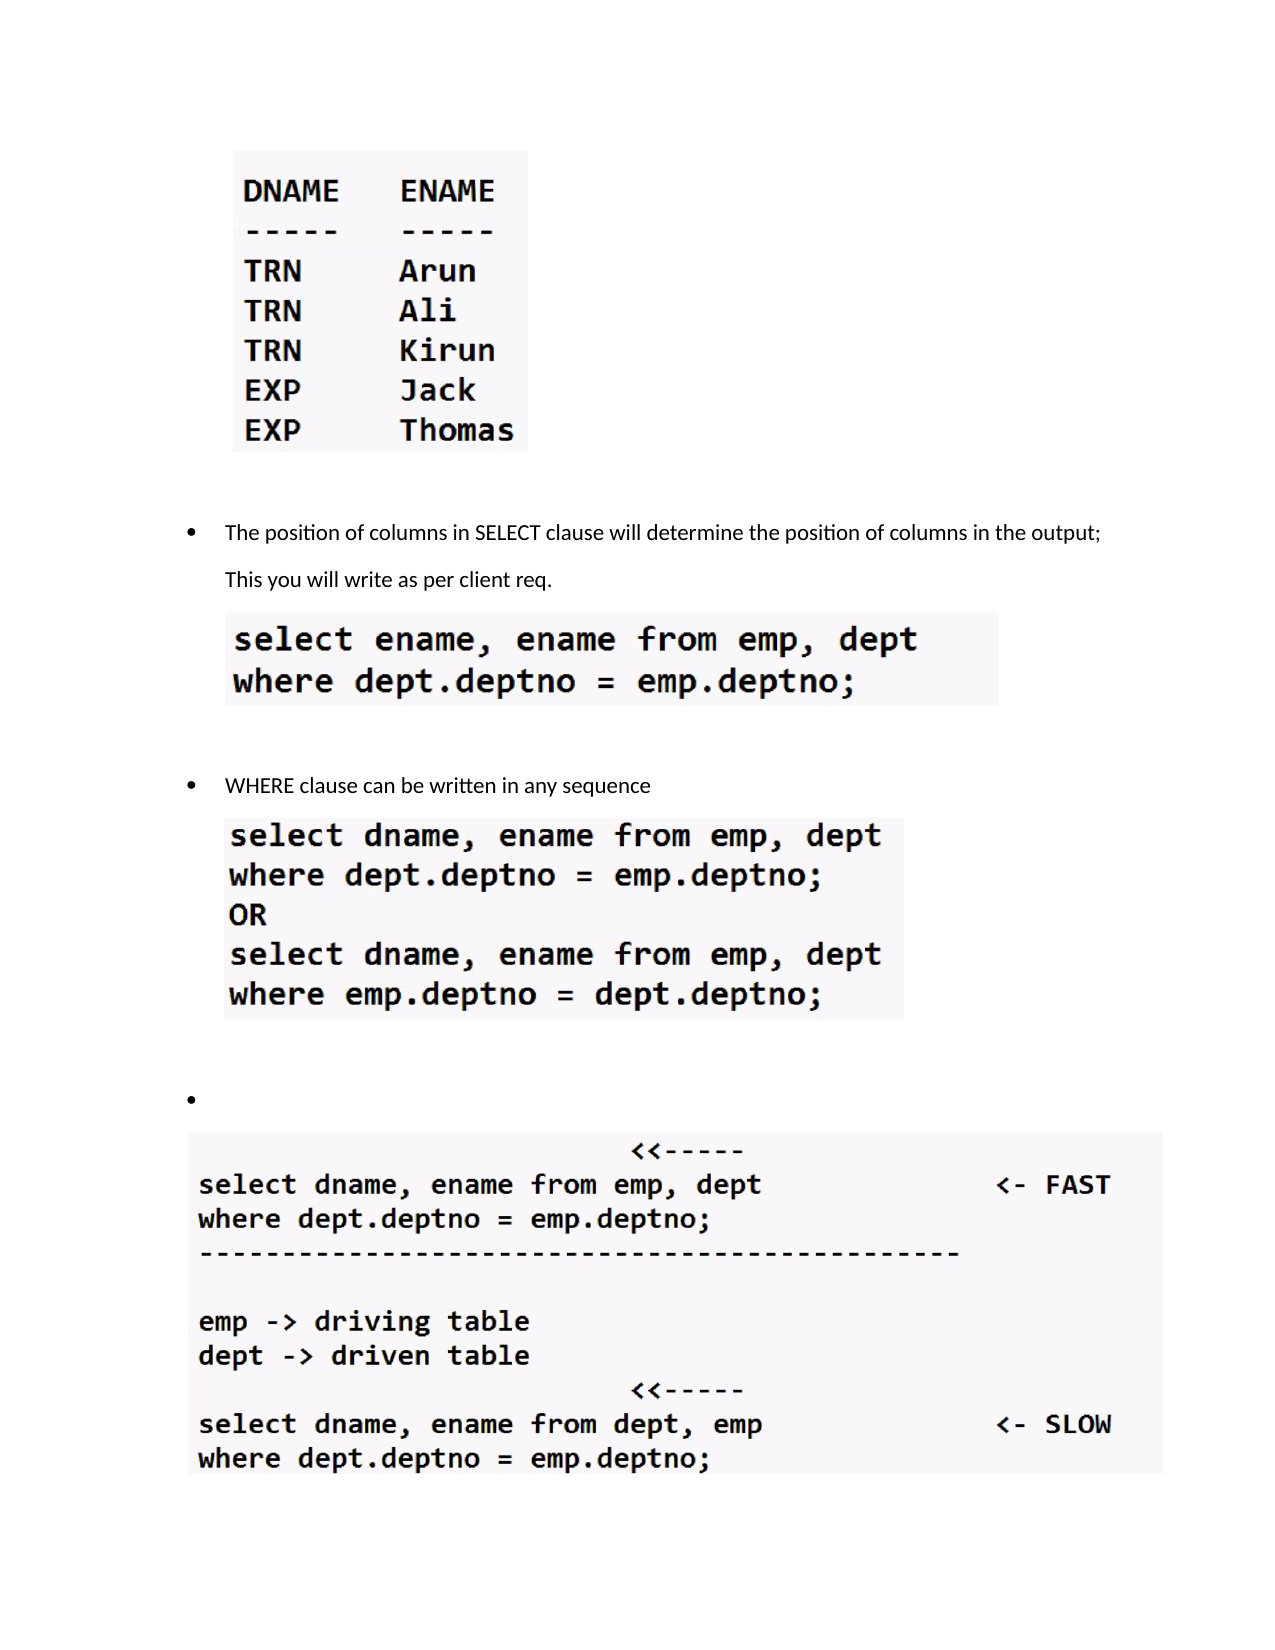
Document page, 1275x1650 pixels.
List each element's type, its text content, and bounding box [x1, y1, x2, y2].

text This you will write as per client req. [225, 565, 1125, 593]
picture [223, 818, 904, 1021]
picture [187, 1132, 1163, 1474]
picture [225, 611, 999, 706]
list WHERE clause can be written in any sequence [187, 771, 1125, 799]
list The position of columns in SELECT clause will determine the position of columns in the output; [187, 518, 1125, 546]
picture [232, 150, 529, 452]
